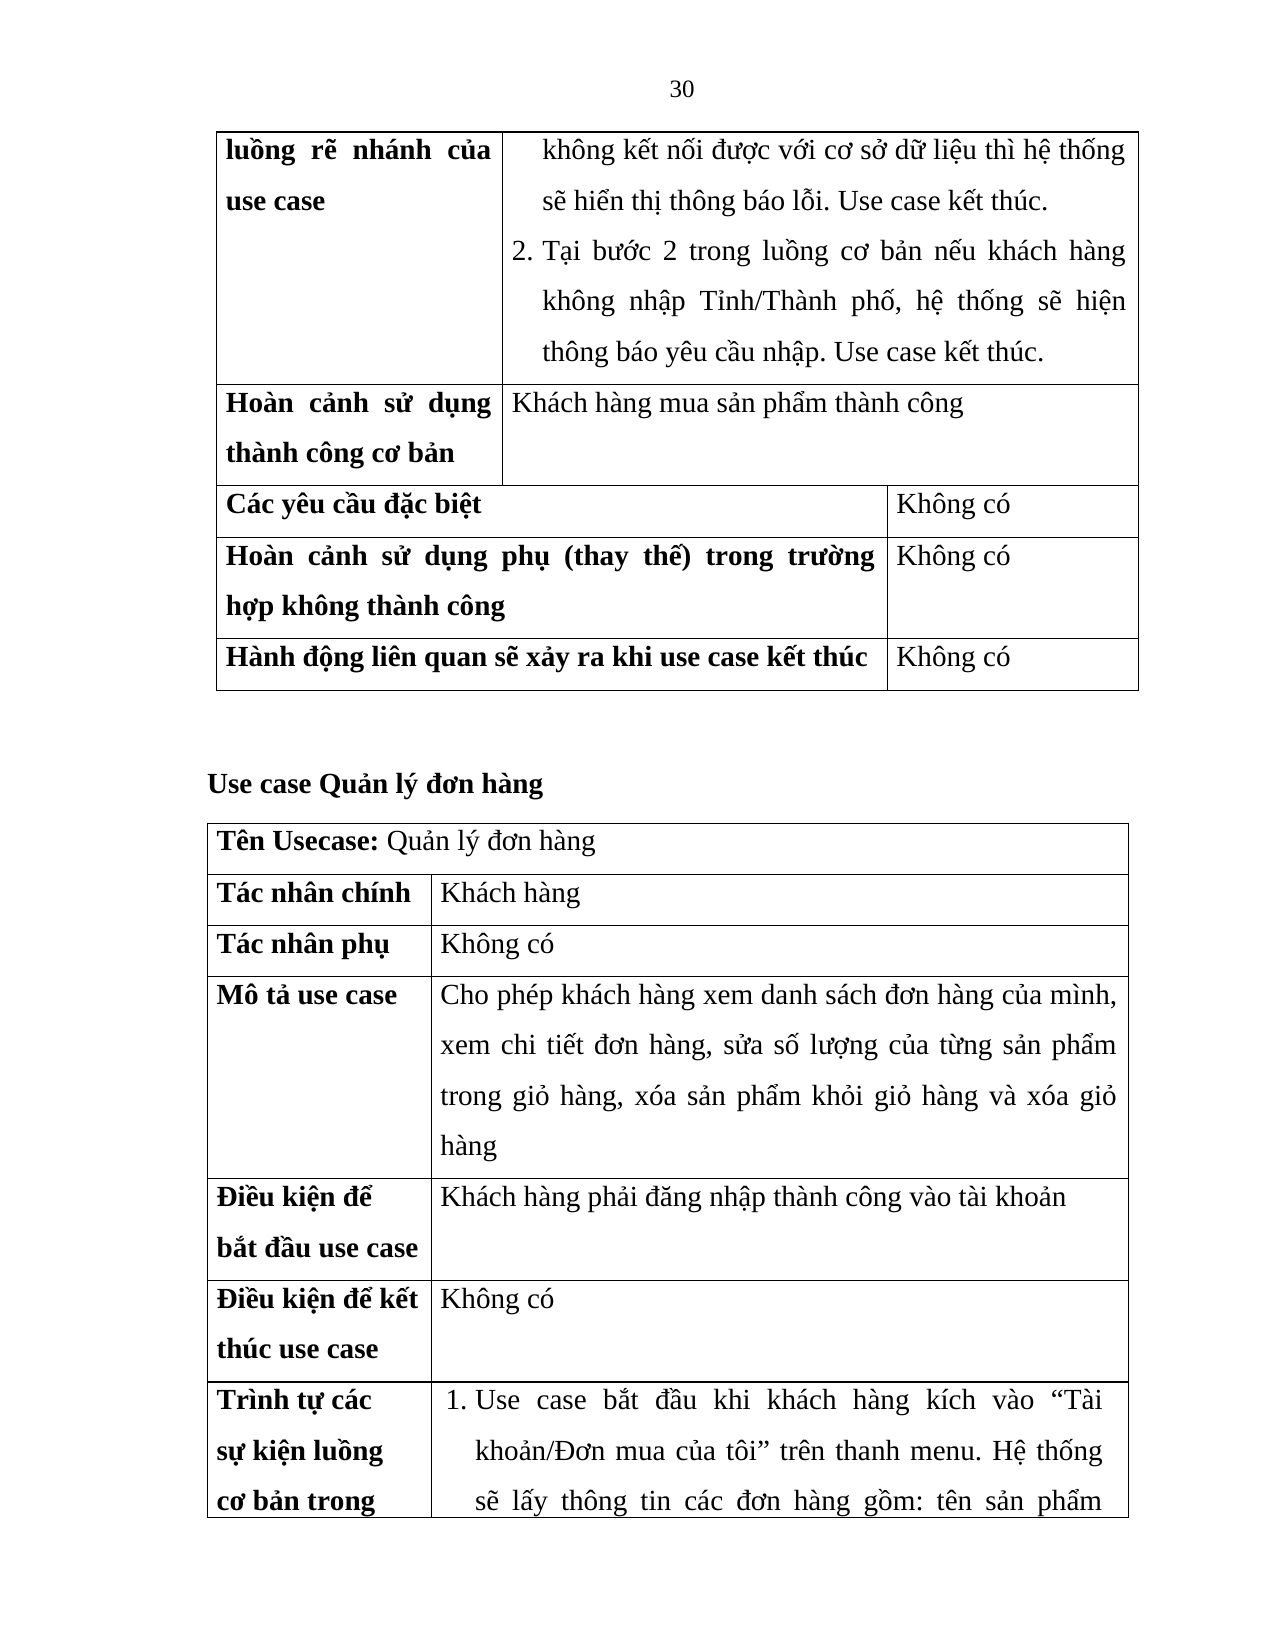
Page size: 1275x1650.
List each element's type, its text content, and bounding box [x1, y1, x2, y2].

table_cell Không có [432, 926, 1128, 976]
table_cell Mô tả use case [208, 977, 431, 1178]
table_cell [432, 1383, 1128, 1517]
table_cell Tác nhân phụ [208, 926, 431, 976]
table_cell Khách hàng mua sản phẩm thành công [503, 385, 1138, 485]
table_cell Không có [888, 538, 1138, 638]
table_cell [208, 1383, 431, 1517]
table_cell Không có [888, 486, 1138, 537]
table_cell Hoàn cảnh sử dụng phụ (thay thế) trong trường hợp không thành công [217, 538, 887, 638]
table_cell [217, 133, 502, 384]
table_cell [503, 133, 1138, 384]
table_header Tên Usecase: Quản lý đơn hàng [208, 824, 1128, 874]
table_cell Các yêu cầu đặc biệt [217, 486, 887, 537]
table_cell Tác nhân chính [208, 875, 431, 925]
table_cell Khách hàng phải đăng nhập thành công vào tài khoản [432, 1179, 1128, 1280]
table_cell Không có [432, 1281, 1128, 1381]
table_cell Điều kiện để bắt đầu use case [208, 1179, 431, 1280]
table_cell Hành động liên quan sẽ xảy ra khi use case kết thúc [217, 639, 887, 689]
table_cell Không có [888, 639, 1138, 689]
table_cell Cho phép khách hàng xem danh sách đơn hàng của mình, xem chi tiết đơn hàng, sửa số lượng của từng sản phẩm trong giỏ hàng, xóa sản phẩm khỏi giỏ hàng và xóa giỏ hàng [432, 977, 1128, 1178]
table_cell Điều kiện để kết thúc use case [208, 1281, 431, 1381]
table_cell Hoàn cảnh sử dụng thành công cơ bản [217, 385, 502, 485]
subtitle Use case Quản lý đơn hàng [207, 766, 1157, 799]
table_cell Khách hàng [432, 875, 1128, 925]
